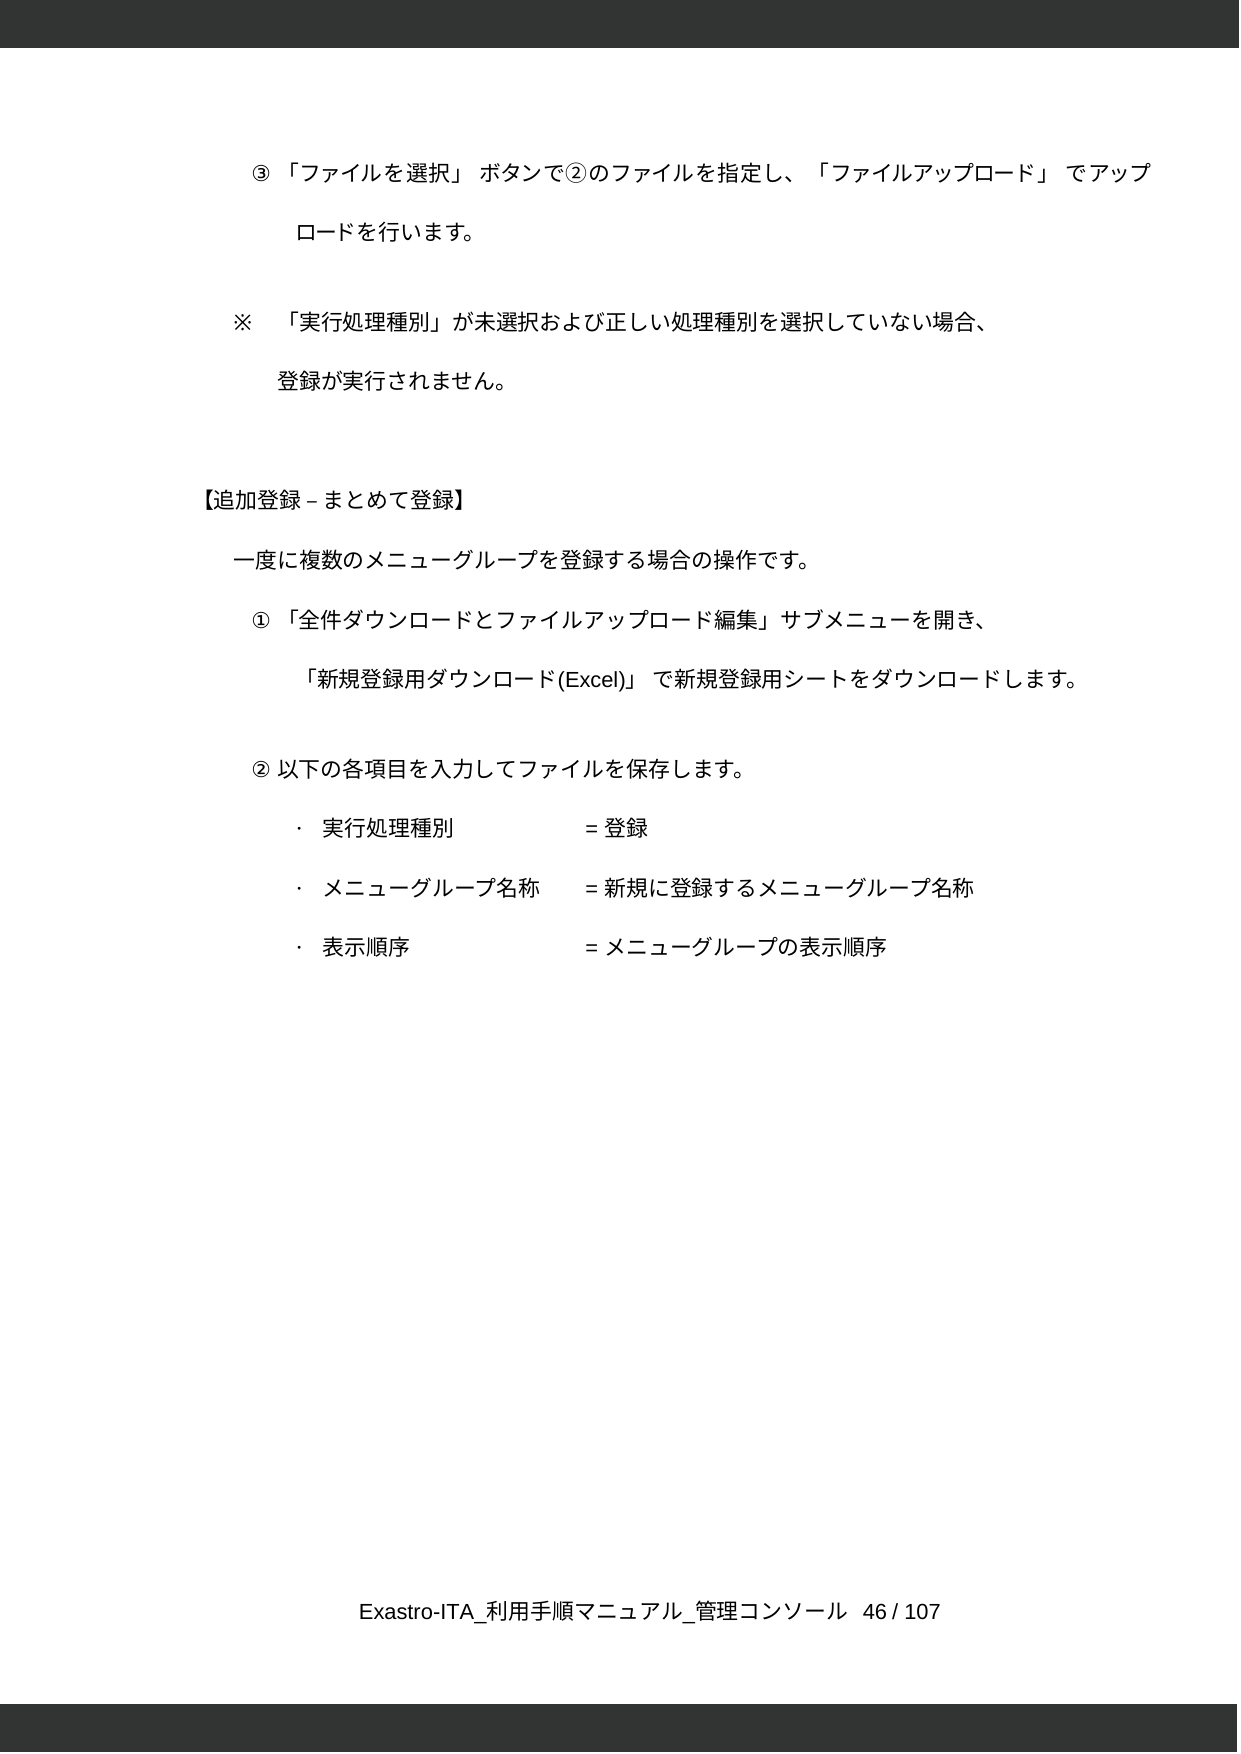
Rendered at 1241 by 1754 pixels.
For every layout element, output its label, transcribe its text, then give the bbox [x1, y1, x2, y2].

picture [0, 1704, 1237, 1752]
picture [0, 0, 1239, 48]
list 一度に複数のメニューグループを登録する場合の操作です。 [233, 529, 1152, 589]
subtitle 「全件ダウンロードとファイルアップロード編集」サブメニューを開き、 「新規登録用ダウンロード(Excel)」 で新規登録用シートをダウンロードします。 [251, 589, 1152, 708]
list 実行処理種別 = 登録 [295, 797, 1152, 857]
list メニューグループ名称 = 新規に登録するメニューグループ名称 [295, 857, 1152, 916]
list 表示順序 = メニューグループの表示順序 [295, 916, 1152, 976]
list 「実行処理種別」が未選択および正しい処理種別を選択していない場合、 [233, 291, 1152, 350]
text 【追加登録 – まとめて登録】 [192, 469, 1152, 529]
subtitle 以下の各項目を入力してファイルを保存します。 [251, 738, 1152, 797]
subtitle 「ファイルを選択」 ボタンで②のファイルを指定し、「ファイルアップロード」 でアップロードを行います。 [251, 142, 1152, 261]
list 登録が実行されません。 [277, 350, 1152, 410]
